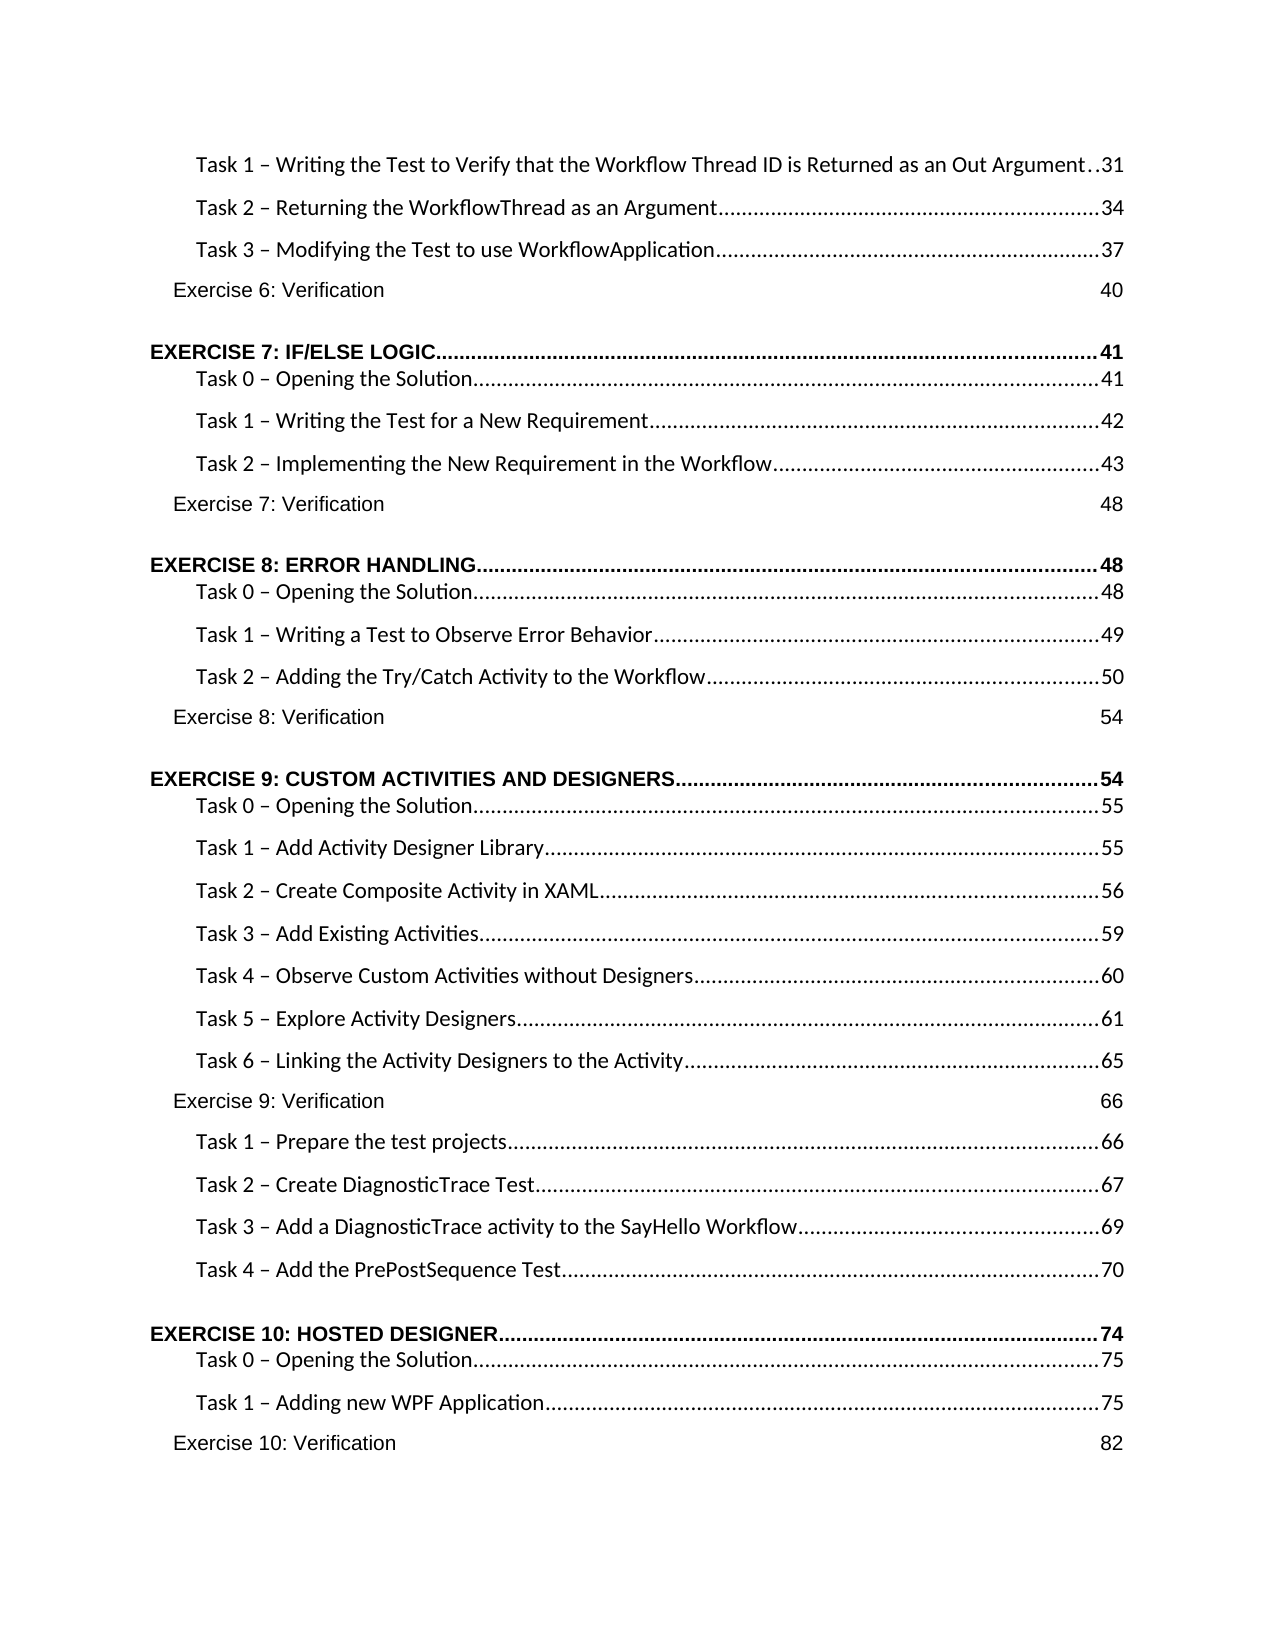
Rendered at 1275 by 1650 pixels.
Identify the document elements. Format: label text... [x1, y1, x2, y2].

text Task 6 – Linking the Activity Designers to the Activity 65 [196, 1047, 1125, 1074]
text Exercise 7: Verification 48 [173, 491, 1125, 515]
text Task 1 – Adding new WPF Application 75 [196, 1388, 1125, 1416]
text Task 2 – Returning the WorkflowThread as an Argument 34 [196, 193, 1125, 221]
text Task 1 – Writing the Test to Verify that the Workflow Thread ID is Returned as an Out Argument 31 [196, 150, 1125, 178]
text Task 4 – Add the PrePostSequence Test 70 [196, 1255, 1125, 1283]
text Task 2 – Create DiagnosticTrace Test 67 [196, 1170, 1125, 1198]
text Task 0 – Opening the Solution 41 [196, 364, 1125, 392]
text Task 0 – Opening the Solution 55 [196, 791, 1125, 819]
text Exercise 8: Error Handling 48 [150, 548, 1125, 577]
text Task 4 – Observe Custom Activities without Designers 60 [196, 961, 1125, 989]
text Exercise 7: If/Else Logic 41 [150, 334, 1125, 364]
text Exercise 10: Verification 82 [173, 1431, 1125, 1454]
text Task 2 – Implementing the New Requirement in the Workflow 43 [196, 449, 1125, 477]
text Task 1 – Writing the Test for a New Requirement 42 [196, 406, 1125, 434]
text Task 1 – Writing a Test to Observe Error Behavior 49 [196, 620, 1125, 648]
text Task 2 – Adding the Try/Catch Activity to the Workflow 50 [196, 662, 1125, 691]
text Task 5 – Explore Activity Designers 61 [196, 1004, 1125, 1032]
text Exercise 6: Verification 40 [173, 278, 1125, 302]
text Task 3 – Add a DiagnosticTrace activity to the SayHello Workflow 69 [196, 1212, 1125, 1240]
text Task 0 – Opening the Solution 48 [196, 577, 1125, 605]
text Task 3 – Modifying the Test to use WorkflowApplication 37 [196, 235, 1125, 263]
text Task 0 – Opening the Solution 75 [196, 1345, 1125, 1373]
text Exercise 10: Hosted Designer 74 [150, 1316, 1125, 1345]
text Exercise 9: Verification 66 [173, 1089, 1125, 1113]
text Exercise 8: Verification 54 [173, 705, 1125, 729]
text Task 1 – Prepare the test projects 66 [196, 1127, 1125, 1155]
text Task 2 – Create Composite Activity in XAML 56 [196, 876, 1125, 904]
text Exercise 9: Custom Activities and Designers 54 [150, 762, 1125, 791]
text Task 1 – Add Activity Designer Library 55 [196, 833, 1125, 862]
text Task 3 – Add Existing Activities 59 [196, 919, 1125, 947]
